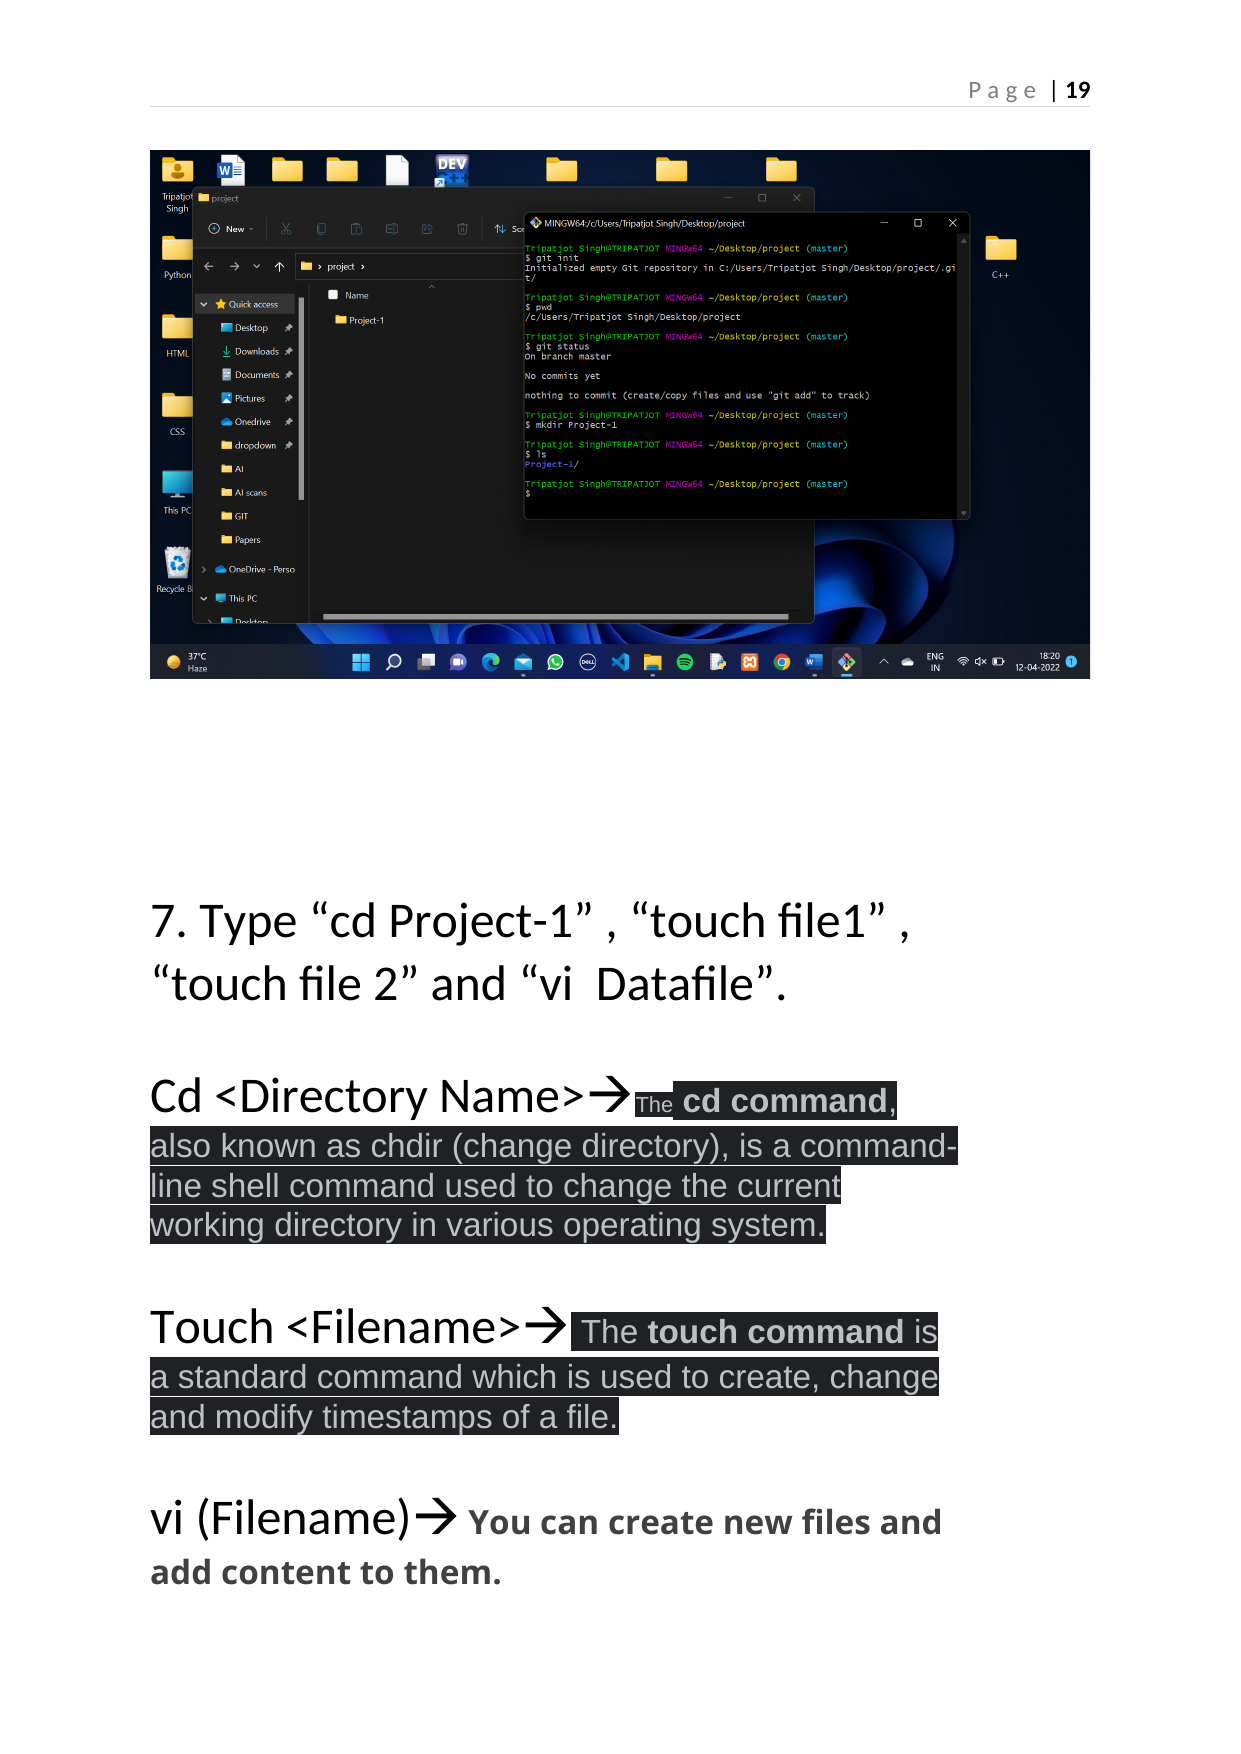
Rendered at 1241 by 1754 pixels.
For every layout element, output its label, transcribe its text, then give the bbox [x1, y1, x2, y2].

text Cd <Directory Name>The cd command, also known as chdir (change directory), is a command-line shell command used to change the current working directory in various operating system. [150, 1064, 965, 1244]
picture [150, 150, 1091, 679]
text Touch <Filename> The touch command is a standard command which is used to create, change and modify timestamps of a file. [150, 1295, 965, 1435]
text vi (Filename) You can create new files and add content to them. [150, 1486, 965, 1594]
text 7. Type “cd Project-1” , “touch file1” , “touch file 2” and “vi Datafile”. [150, 888, 965, 1012]
